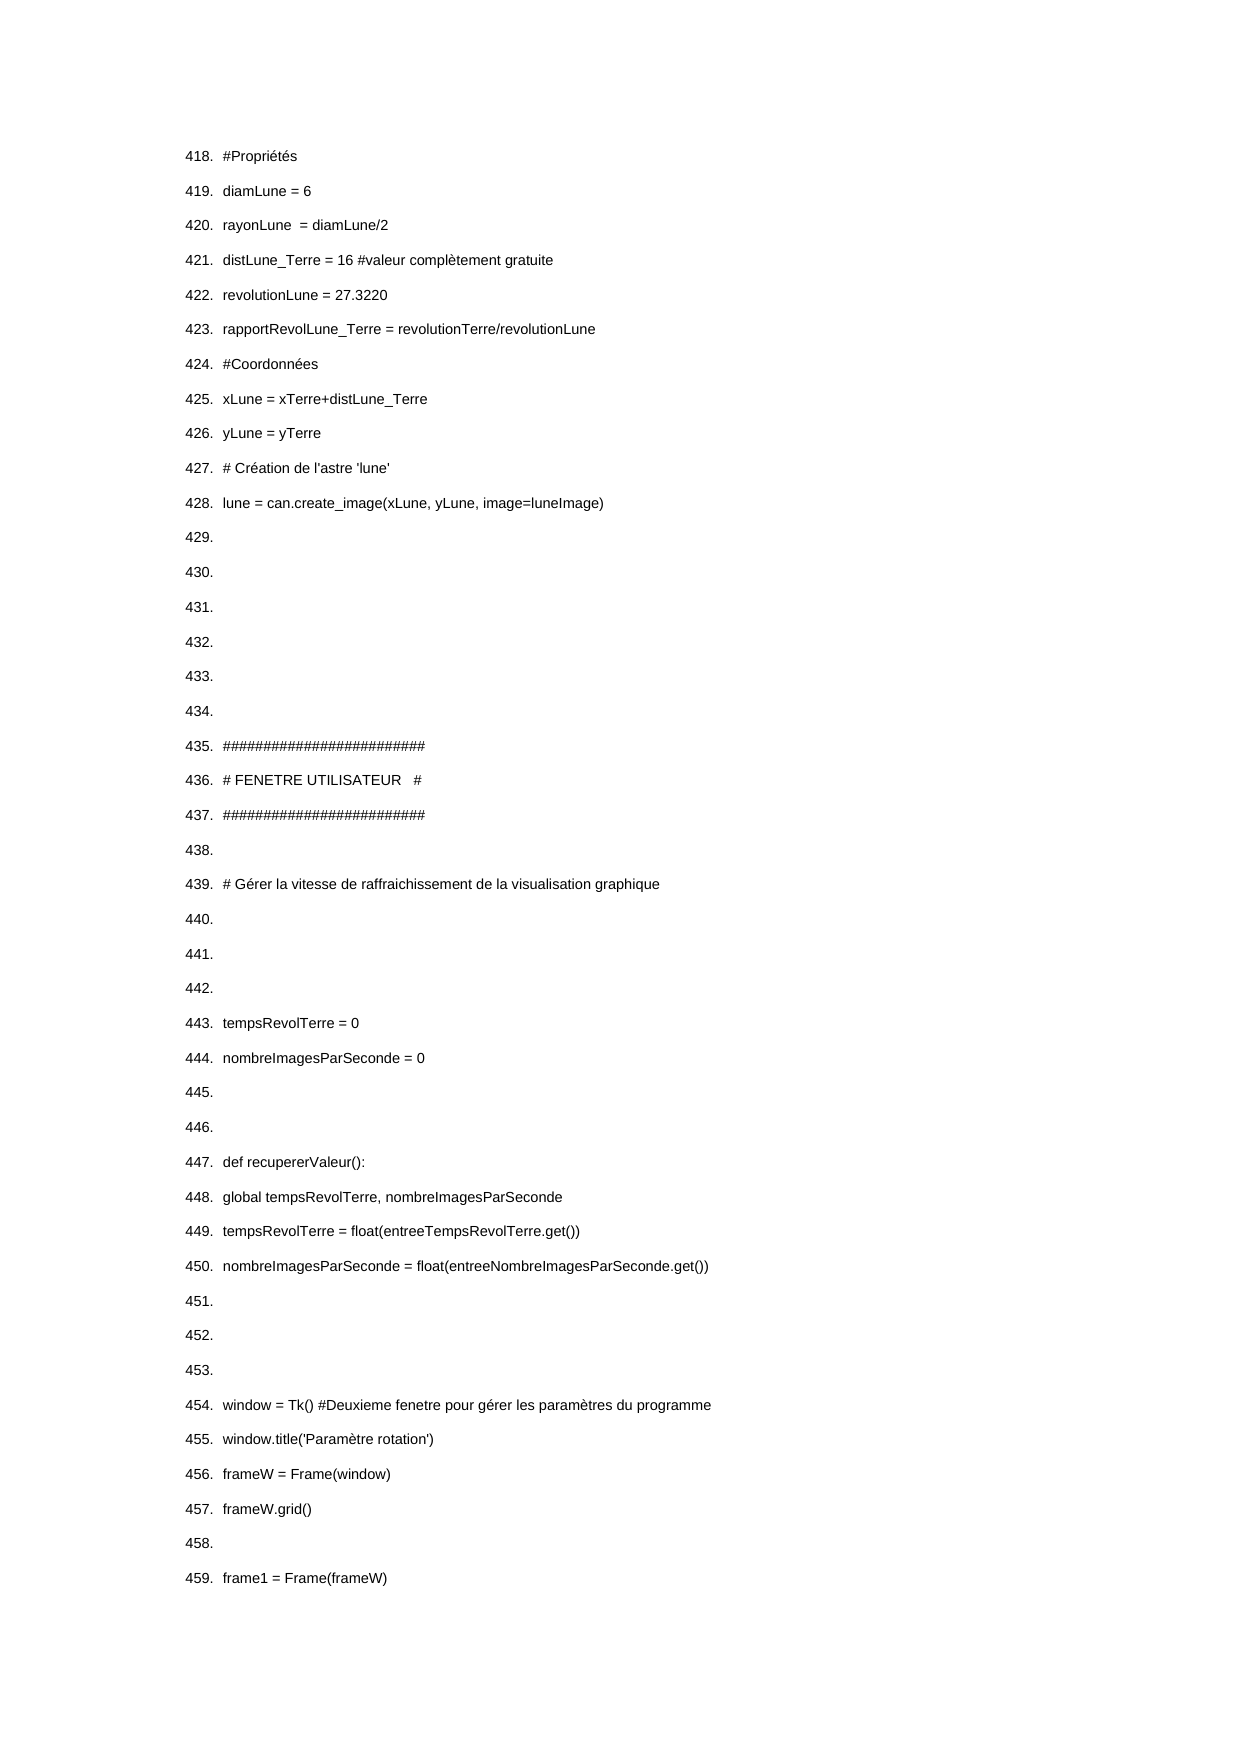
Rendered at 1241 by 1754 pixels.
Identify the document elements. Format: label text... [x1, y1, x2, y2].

list window = Tk() #Deuxieme fenetre pour gérer les paramètres du programme [185, 1396, 1093, 1413]
list frameW = Frame(window) [185, 1466, 1093, 1482]
list frameW.grid() [185, 1500, 1093, 1517]
list rapportRevolLune_Terre = revolutionTerre/revolutionLune [185, 321, 1093, 338]
list xLune = xTerre+distLune_Terre [185, 390, 1093, 407]
list tempsRevolTerre = float(entreeTempsRevolTerre.get()) [185, 1223, 1093, 1240]
list # Création de l'astre 'lune' [185, 460, 1093, 477]
list revolutionLune = 27.3220 [185, 286, 1093, 303]
list ######################### [185, 737, 1093, 754]
list nombreImagesParSeconde = float(entreeNombreImagesParSeconde.get()) [185, 1258, 1093, 1274]
list nombreImagesParSeconde = 0 [185, 1049, 1093, 1066]
list distLune_Terre = 16 #valeur complètement gratuite [185, 252, 1093, 268]
list window.title('Paramètre rotation') [185, 1431, 1093, 1448]
list global tempsRevolTerre, nombreImagesParSeconde [185, 1188, 1093, 1205]
list diamLune = 6 [185, 182, 1093, 199]
list ######################### [185, 807, 1093, 823]
list # Gérer la vitesse de raffraichissement de la visualisation graphique [185, 876, 1093, 893]
list # FENETRE UTILISATEUR # [185, 772, 1093, 789]
list def recupererValeur(): [185, 1153, 1093, 1170]
list #Propriétés [185, 148, 1093, 164]
list tempsRevolTerre = 0 [185, 1015, 1093, 1032]
list rayonLune = diamLune/2 [185, 217, 1093, 234]
list yLune = yTerre [185, 425, 1093, 442]
list frame1 = Frame(frameW) [185, 1570, 1093, 1587]
list #Coordonnées [185, 356, 1093, 372]
list lune = can.create_image(xLune, yLune, image=luneImage) [185, 494, 1093, 511]
